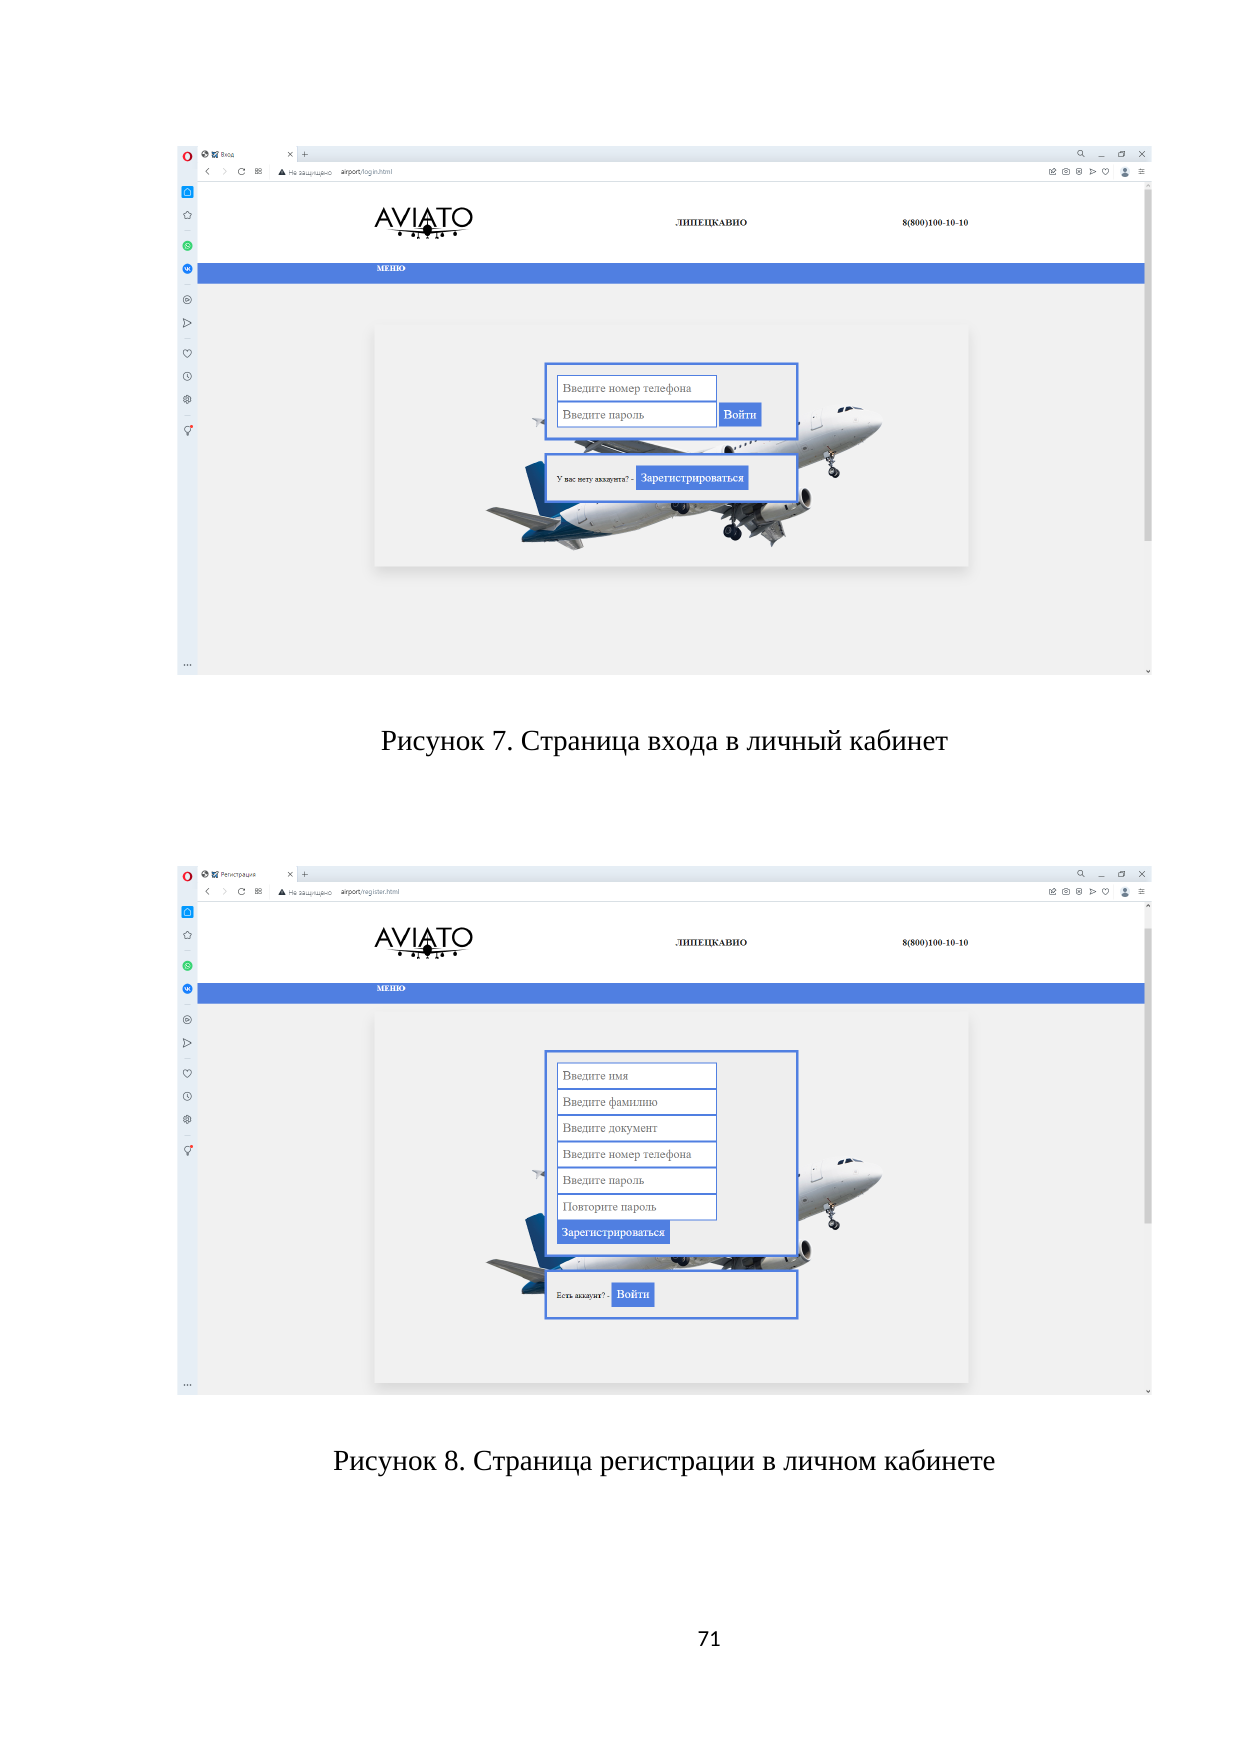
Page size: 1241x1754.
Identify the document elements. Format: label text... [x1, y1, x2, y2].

text Рисунок 8. Страница регистрации в личном кабинете [177, 1443, 1152, 1477]
text Рисунок 7. Страница входа в личный кабинет [177, 723, 1152, 757]
picture [177, 866, 1152, 1395]
picture [177, 146, 1152, 675]
